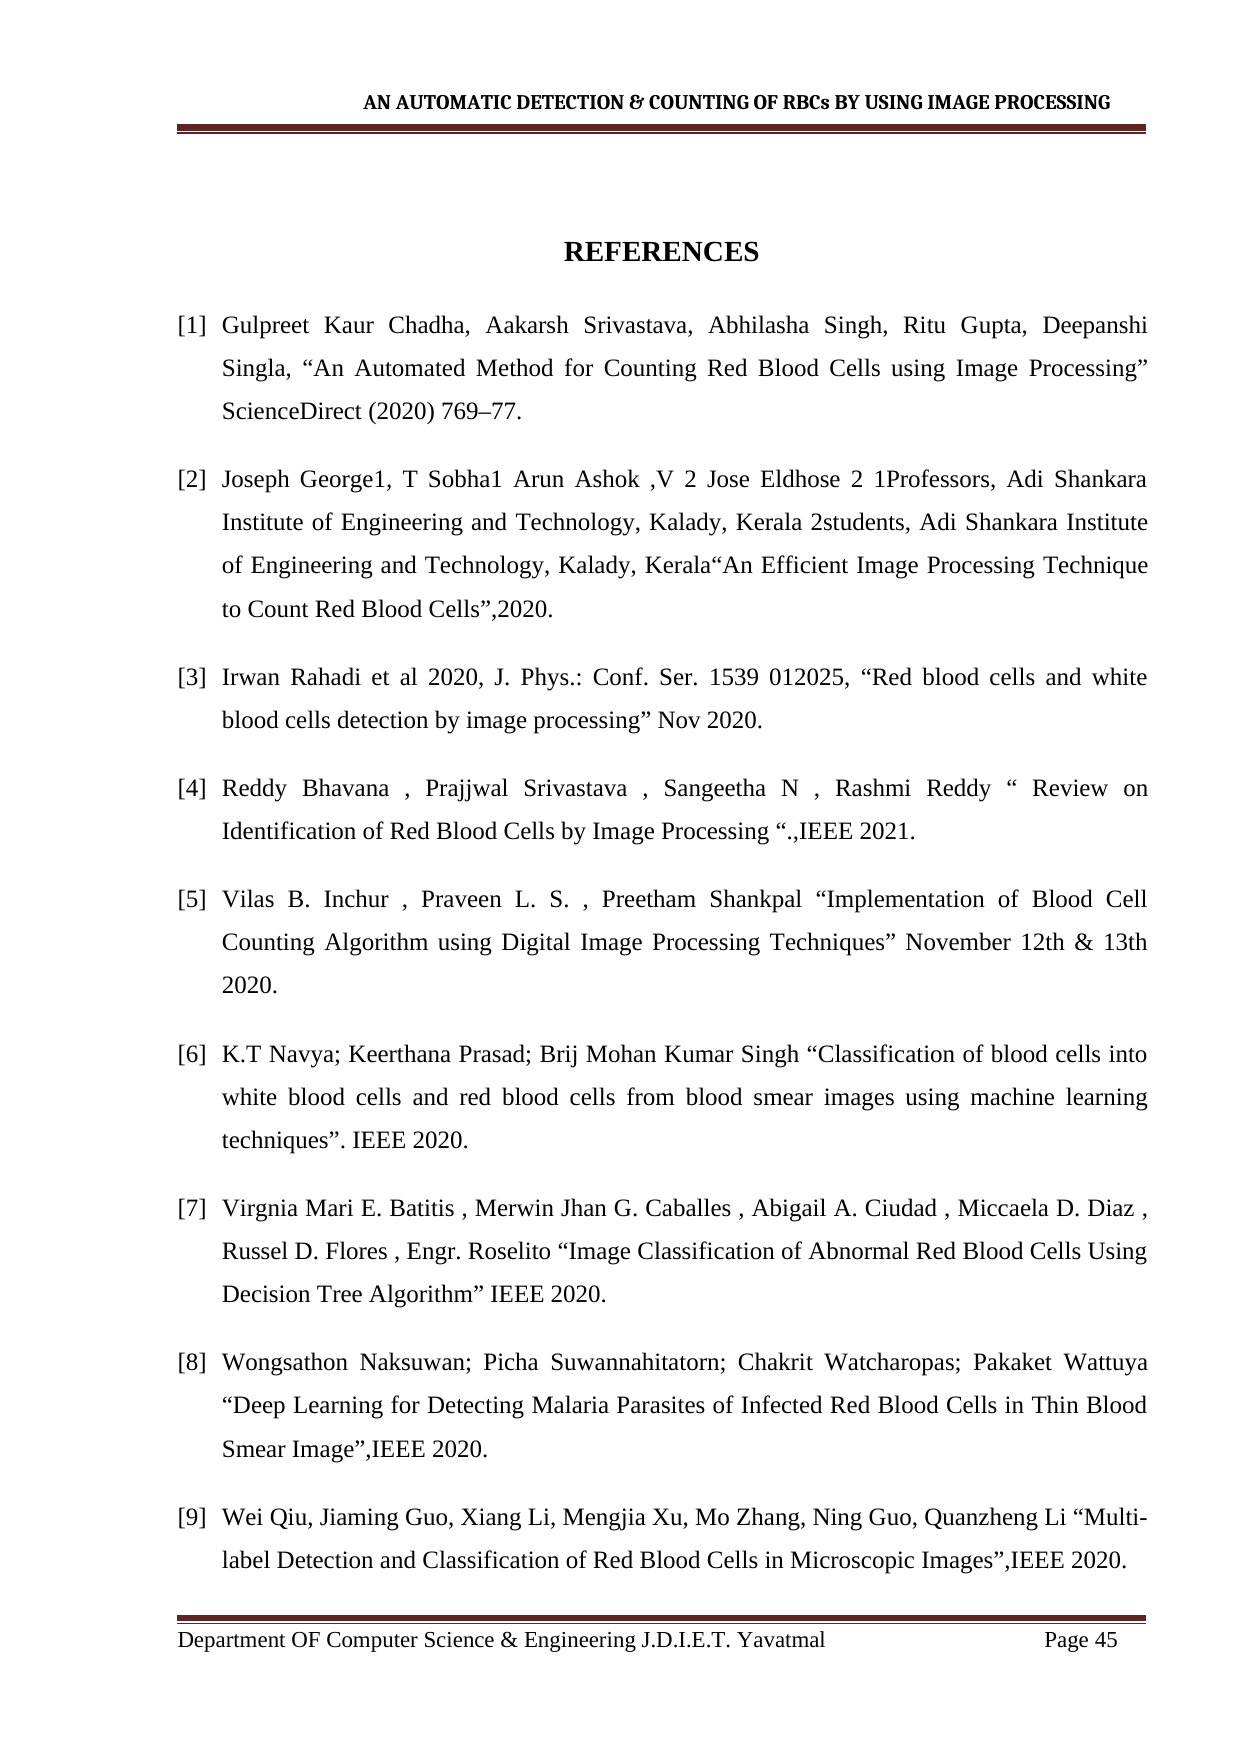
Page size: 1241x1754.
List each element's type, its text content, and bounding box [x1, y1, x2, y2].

subtitle Joseph George1, T Sobha1 Arun Ashok ,V 2 Jose Eldhose 2 1Professors, Adi Shankara Institute of Engineering and Technology, Kalady, Kerala 2students, Adi Shankara Institute of Engineering and Technology, Kalady, Kerala“An Efficient Image Processing Technique to Count Red Blood Cells”,2020. [177, 464, 1149, 622]
subtitle Irwan Rahadi et al 2020, J. Phys.: Conf. Ser. 1539 012025, “Red blood cells and white blood cells detection by image processing” Nov 2020. [177, 662, 1149, 734]
subtitle Gulpreet Kaur Chadha, Aakarsh Srivastava, Abhilasha Singh, Ritu Gupta, Deepanshi Singla, “An Automated Method for Counting Red Blood Cells using Image Processing” ScienceDirect (2020) 769–77. [177, 310, 1149, 425]
subtitle K.T Navya; Keerthana Prasad; Brij Mohan Kumar Singh “Classification of blood cells into white blood cells and red blood cells from blood smear images using machine learning techniques”. IEEE 2020. [177, 1039, 1149, 1154]
subtitle Vilas B. Inchur , Praveen L. S. , Preetham Shankpal “Implementation of Blood Cell Counting Algorithm using Digital Image Processing Techniques” November 12th & 13th 2020. [177, 884, 1149, 999]
subtitle Reddy Bhavana , Prajjwal Srivastava , Sangeetha N , Rashmi Reddy “ Review on Identification of Red Blood Cells by Image Processing “.,IEEE 2021. [177, 773, 1149, 845]
subtitle Wei Qiu, Jiaming Guo, Xiang Li, Mengjia Xu, Mo Zhang, Ning Guo, Quanzheng Li “Multi-label Detection and Classification of Red Blood Cells in Microscopic Images”,IEEE 2020. [177, 1502, 1149, 1574]
subtitle Wongsathon Naksuwan; Picha Suwannahitatorn; Chakrit Watcharopas; Pakaket Wattuya “Deep Learning for Detecting Malaria Parasites of Infected Red Blood Cells in Thin Blood Smear Image”,IEEE 2020. [177, 1347, 1149, 1462]
subtitle Virgnia Mari E. Batitis , Merwin Jhan G. Caballes , Abigail A. Ciudad , Miccaela D. Diaz , Russel D. Flores , Engr. Roselito “Image Classification of Abnormal Red Blood Cells Using Decision Tree Algorithm” IEEE 2020. [177, 1193, 1149, 1308]
subtitle REFERENCES [177, 234, 1146, 268]
